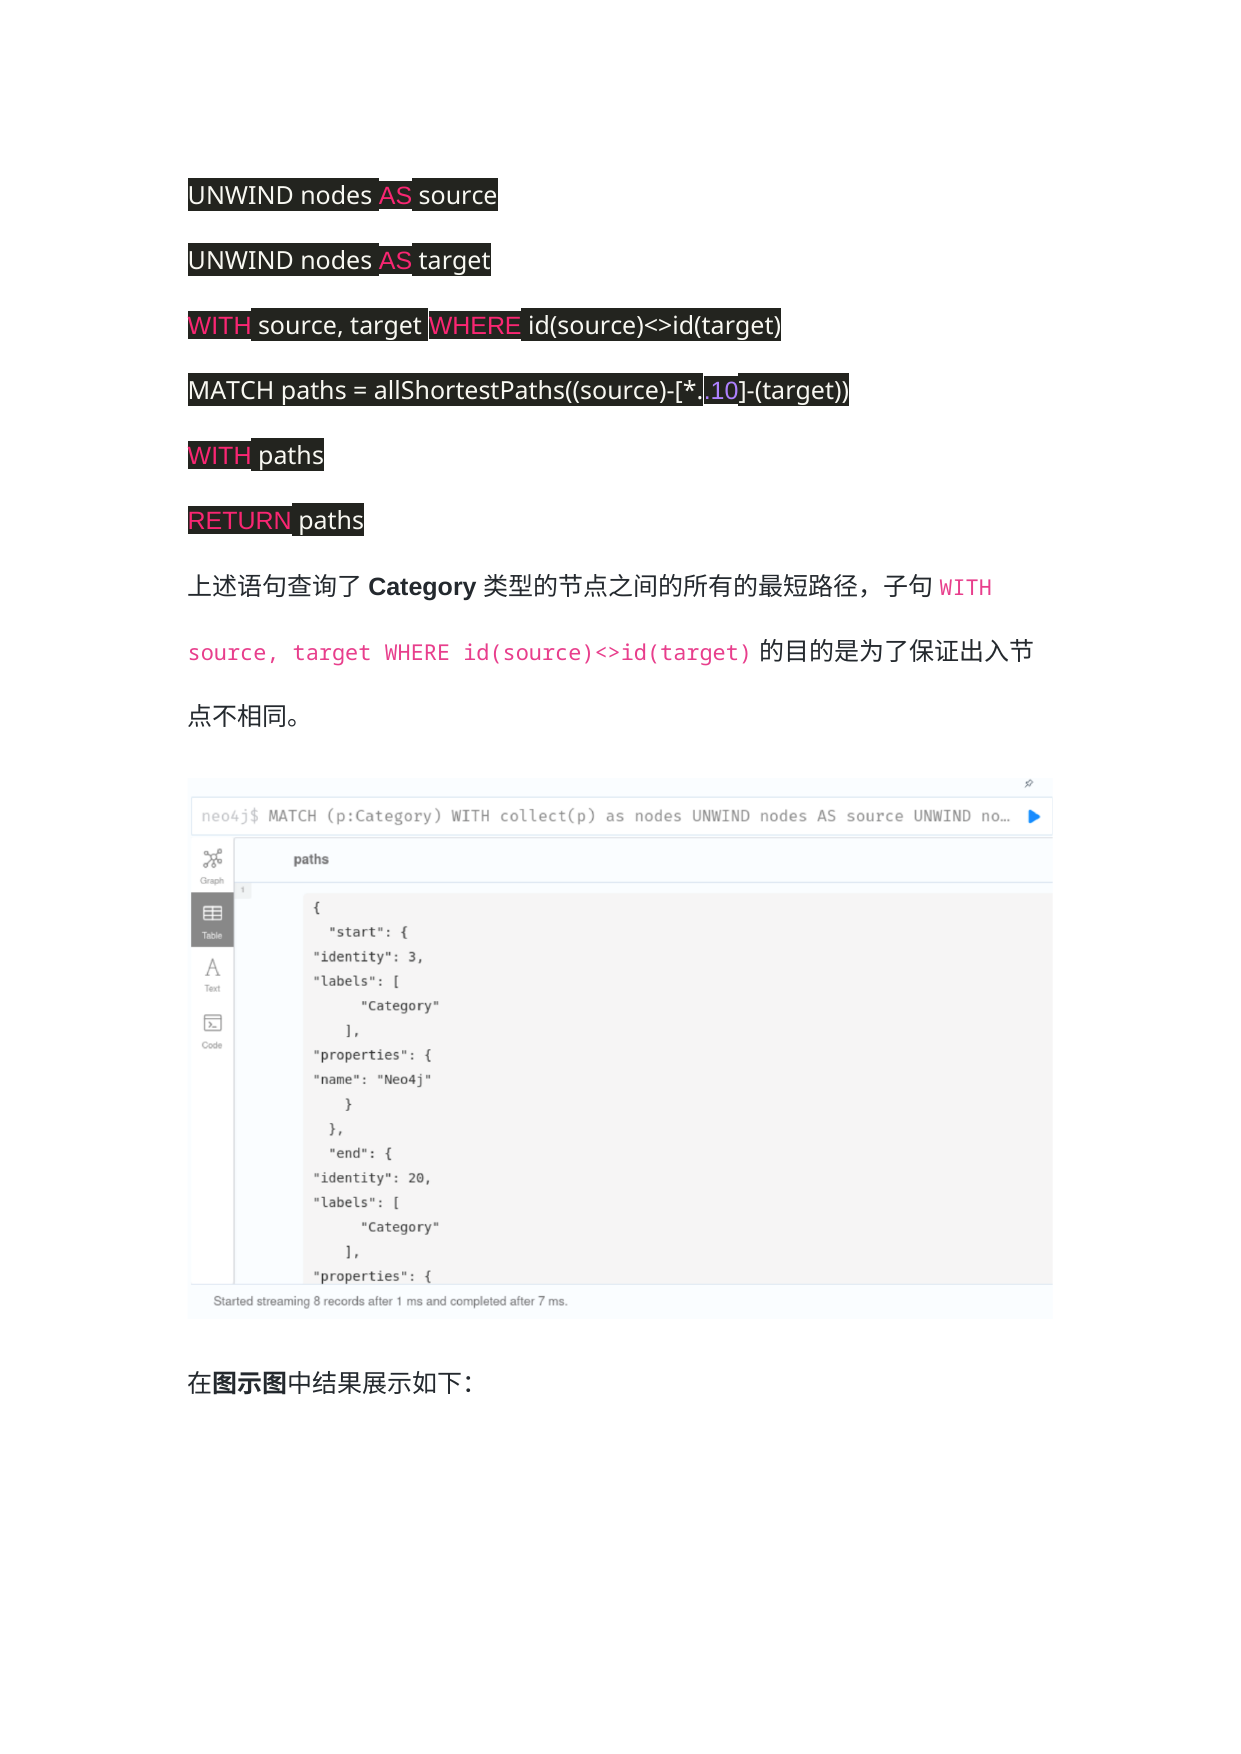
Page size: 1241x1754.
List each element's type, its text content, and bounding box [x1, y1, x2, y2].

text WITH paths [187, 422, 1053, 487]
text UNWIND nodes AS target [187, 227, 1053, 292]
text UNWIND nodes AS source [187, 162, 1053, 227]
text RETURN paths [187, 487, 1053, 552]
text 在图示图中结果展示如下： [187, 1349, 1053, 1414]
picture [187, 778, 1053, 1319]
text 上述语句查询了 Category 类型的节点之间的所有的最短路径，子句 WITH source, target WHERE id(source)<>id(target) 的目的是为了保证出入节点不相同。 [187, 552, 1053, 747]
text WITH source, target WHERE id(source)<>id(target) [187, 292, 1053, 357]
text MATCH paths = allShortestPaths((source)-[*..10]-(target)) [187, 357, 1053, 422]
